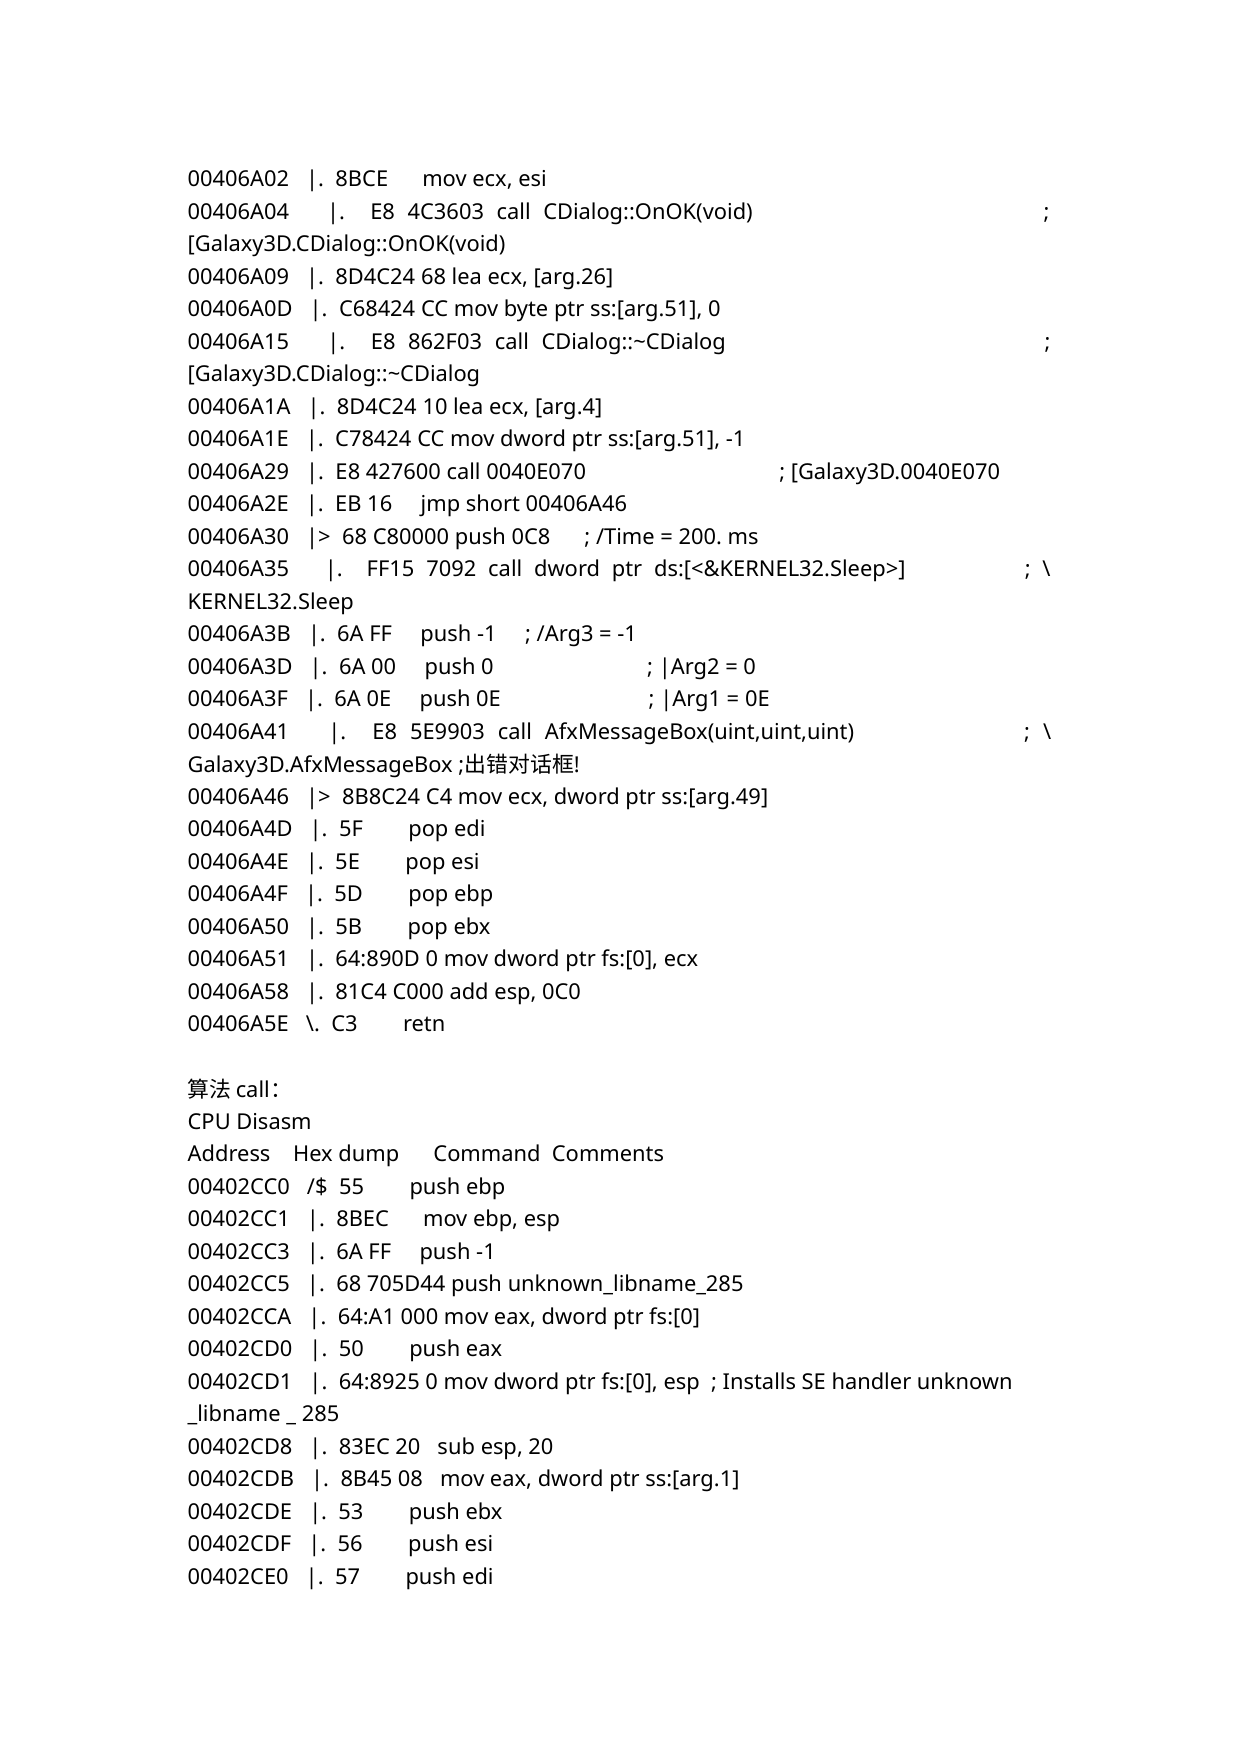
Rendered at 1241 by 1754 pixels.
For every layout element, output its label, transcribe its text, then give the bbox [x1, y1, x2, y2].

text 00406A35 |. FF15 7092 call dword ptr ds:[<&KERNEL32.Sleep>] ; \KERNEL32.Sleep [187, 552, 1053, 617]
text 00402CD0 |. 50 push eax [187, 1332, 1053, 1364]
text 00402CC5 |. 68 705D44 push unknown_libname_285 [187, 1267, 1053, 1299]
text 00402CC0 /$ 55 push ebp [187, 1169, 1053, 1202]
text 00406A51 |. 64:890D 0 mov dword ptr fs:[0], ecx [187, 942, 1053, 974]
text 00406A5E \. C3 retn [187, 1007, 1053, 1039]
text 00406A02 |. 8BCE mov ecx, esi [187, 162, 1053, 194]
text 00406A3F |. 6A 0E push 0E ; |Arg1 = 0E [187, 682, 1053, 714]
text 00406A46 |> 8B8C24 C4 mov ecx, dword ptr ss:[arg.49] [187, 779, 1053, 812]
text Address Hex dump Command Comments [187, 1137, 1053, 1169]
text 00406A3B |. 6A FF push -1 ; /Arg3 = -1 [187, 617, 1053, 649]
text 00406A0D |. C68424 CC mov byte ptr ss:[arg.51], 0 [187, 292, 1053, 324]
text 00406A50 |. 5B pop ebx [187, 909, 1053, 942]
text 00406A4F |. 5D pop ebp [187, 877, 1053, 909]
text 00406A29 |. E8 427600 call 0040E070 ; [Galaxy3D.0040E070 [187, 454, 1053, 487]
text 00406A30 |> 68 C80000 push 0C8 ; /Time = 200. ms [187, 519, 1053, 552]
text 00406A09 |. 8D4C24 68 lea ecx, [arg.26] [187, 259, 1053, 292]
text 00406A4D |. 5F pop edi [187, 812, 1053, 844]
text 00402CC3 |. 6A FF push -1 [187, 1234, 1053, 1267]
text 00402CDE |. 53 push ebx [187, 1494, 1053, 1527]
text 00406A1A |. 8D4C24 10 lea ecx, [arg.4] [187, 389, 1053, 422]
text 00402CD8 |. 83EC 20 sub esp, 20 [187, 1429, 1053, 1462]
text 00406A58 |. 81C4 C000 add esp, 0C0 [187, 974, 1053, 1007]
text 00402CCA |. 64:A1 000 mov eax, dword ptr fs:[0] [187, 1299, 1053, 1332]
text 00406A2E |. EB 16 jmp short 00406A46 [187, 487, 1053, 519]
text 00406A15 |. E8 862F03 call CDialog::~CDialog ; [Galaxy3D.CDialog::~CDialog [187, 324, 1053, 389]
text 00402CD1 |. 64:8925 0 mov dword ptr fs:[0], esp ; Installs SE handler unknown _libname _ 285 [187, 1364, 1053, 1429]
text 00402CC1 |. 8BEC mov ebp, esp [187, 1202, 1053, 1234]
text 00406A41 |. E8 5E9903 call AfxMessageBox(uint,uint,uint) ; \Galaxy3D.AfxMessageBox ;出错对话框! [187, 714, 1053, 779]
text 00402CDF |. 56 push esi [187, 1527, 1053, 1559]
text 算法call： [187, 1072, 1053, 1104]
text 00406A4E |. 5E pop esi [187, 844, 1053, 877]
text 00406A3D |. 6A 00 push 0 ; |Arg2 = 0 [187, 649, 1053, 682]
text 00402CDB |. 8B45 08 mov eax, dword ptr ss:[arg.1] [187, 1462, 1053, 1494]
text 00402CE0 |. 57 push edi [187, 1559, 1053, 1592]
text 00406A1E |. C78424 CC mov dword ptr ss:[arg.51], -1 [187, 422, 1053, 454]
text 00406A04 |. E8 4C3603 call CDialog::OnOK(void) ; [Galaxy3D.CDialog::OnOK(void) [187, 194, 1053, 259]
text CPU Disasm [187, 1104, 1053, 1137]
